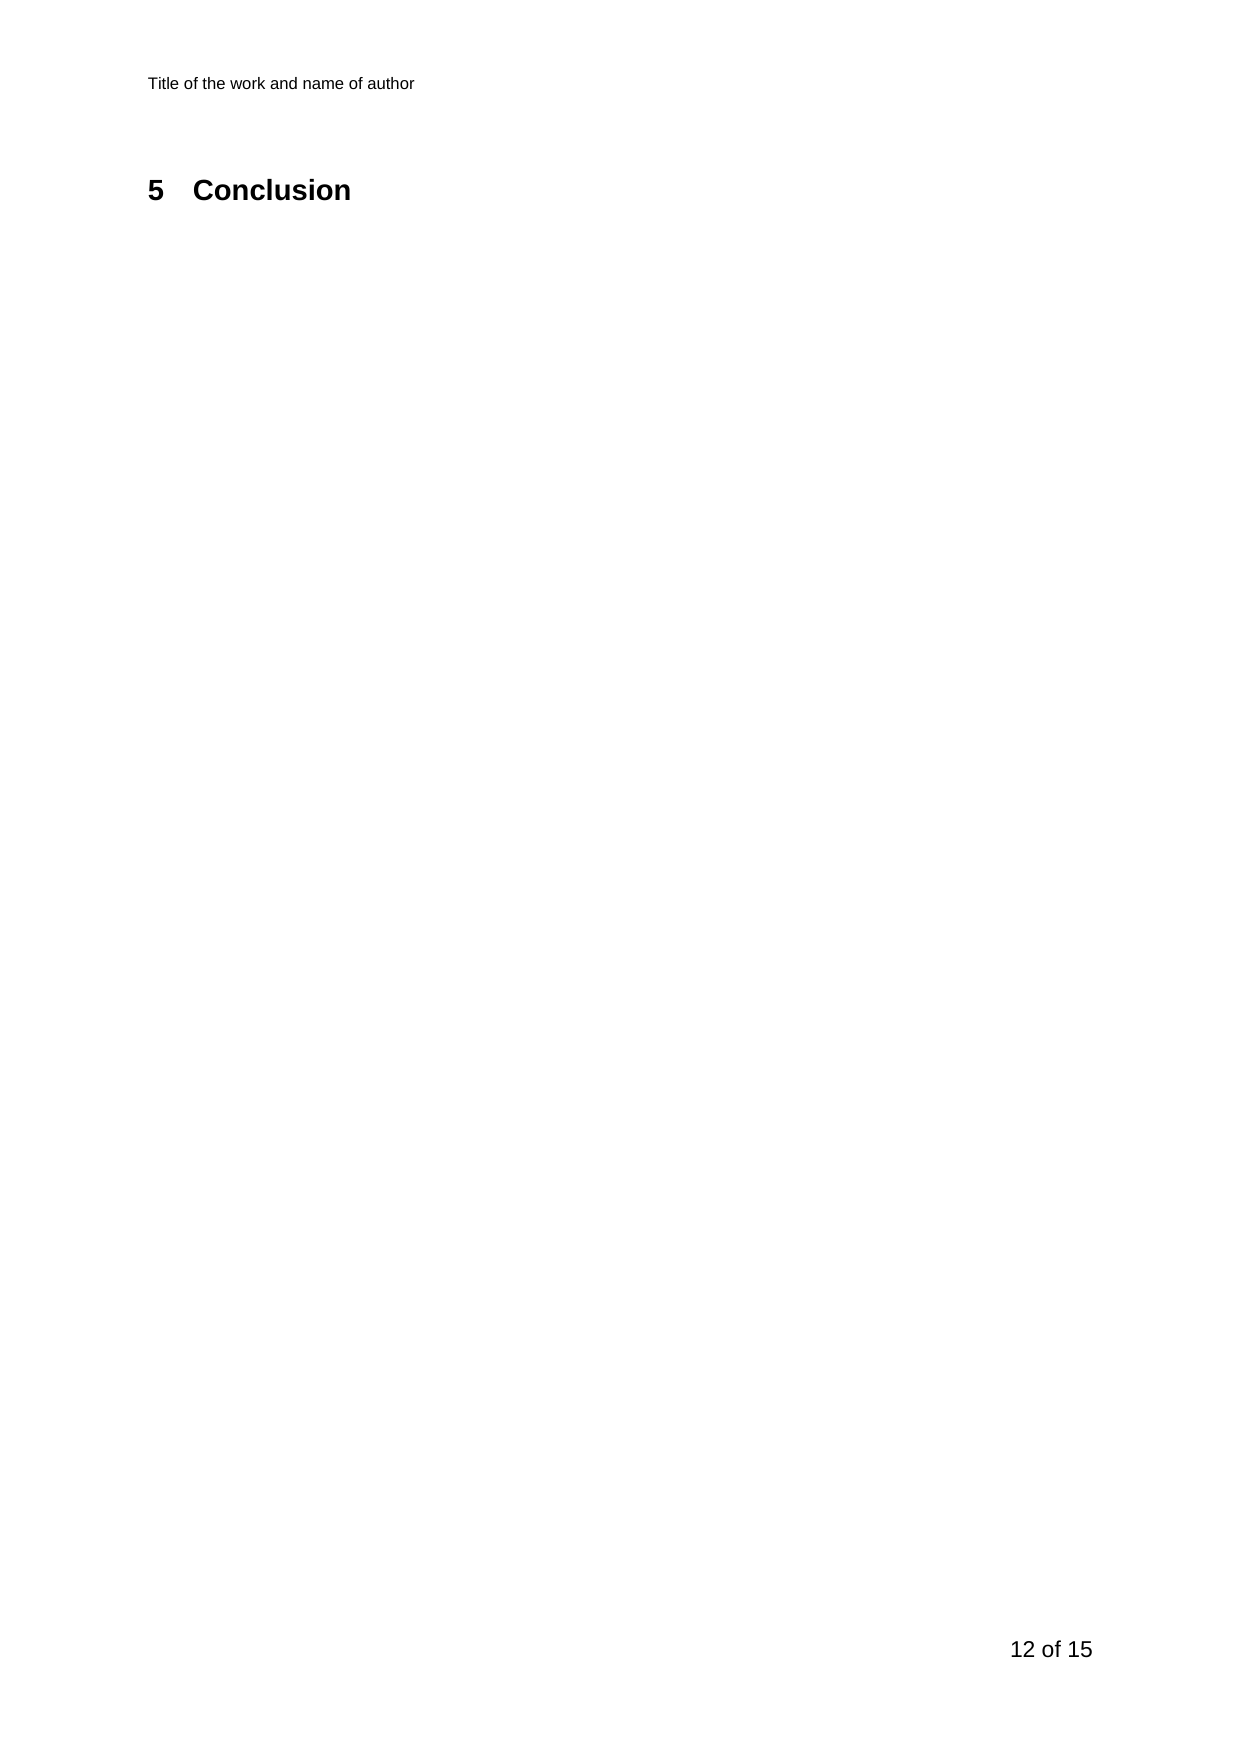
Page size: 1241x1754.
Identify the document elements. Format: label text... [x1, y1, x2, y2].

subtitle Conclusion [148, 173, 1092, 206]
